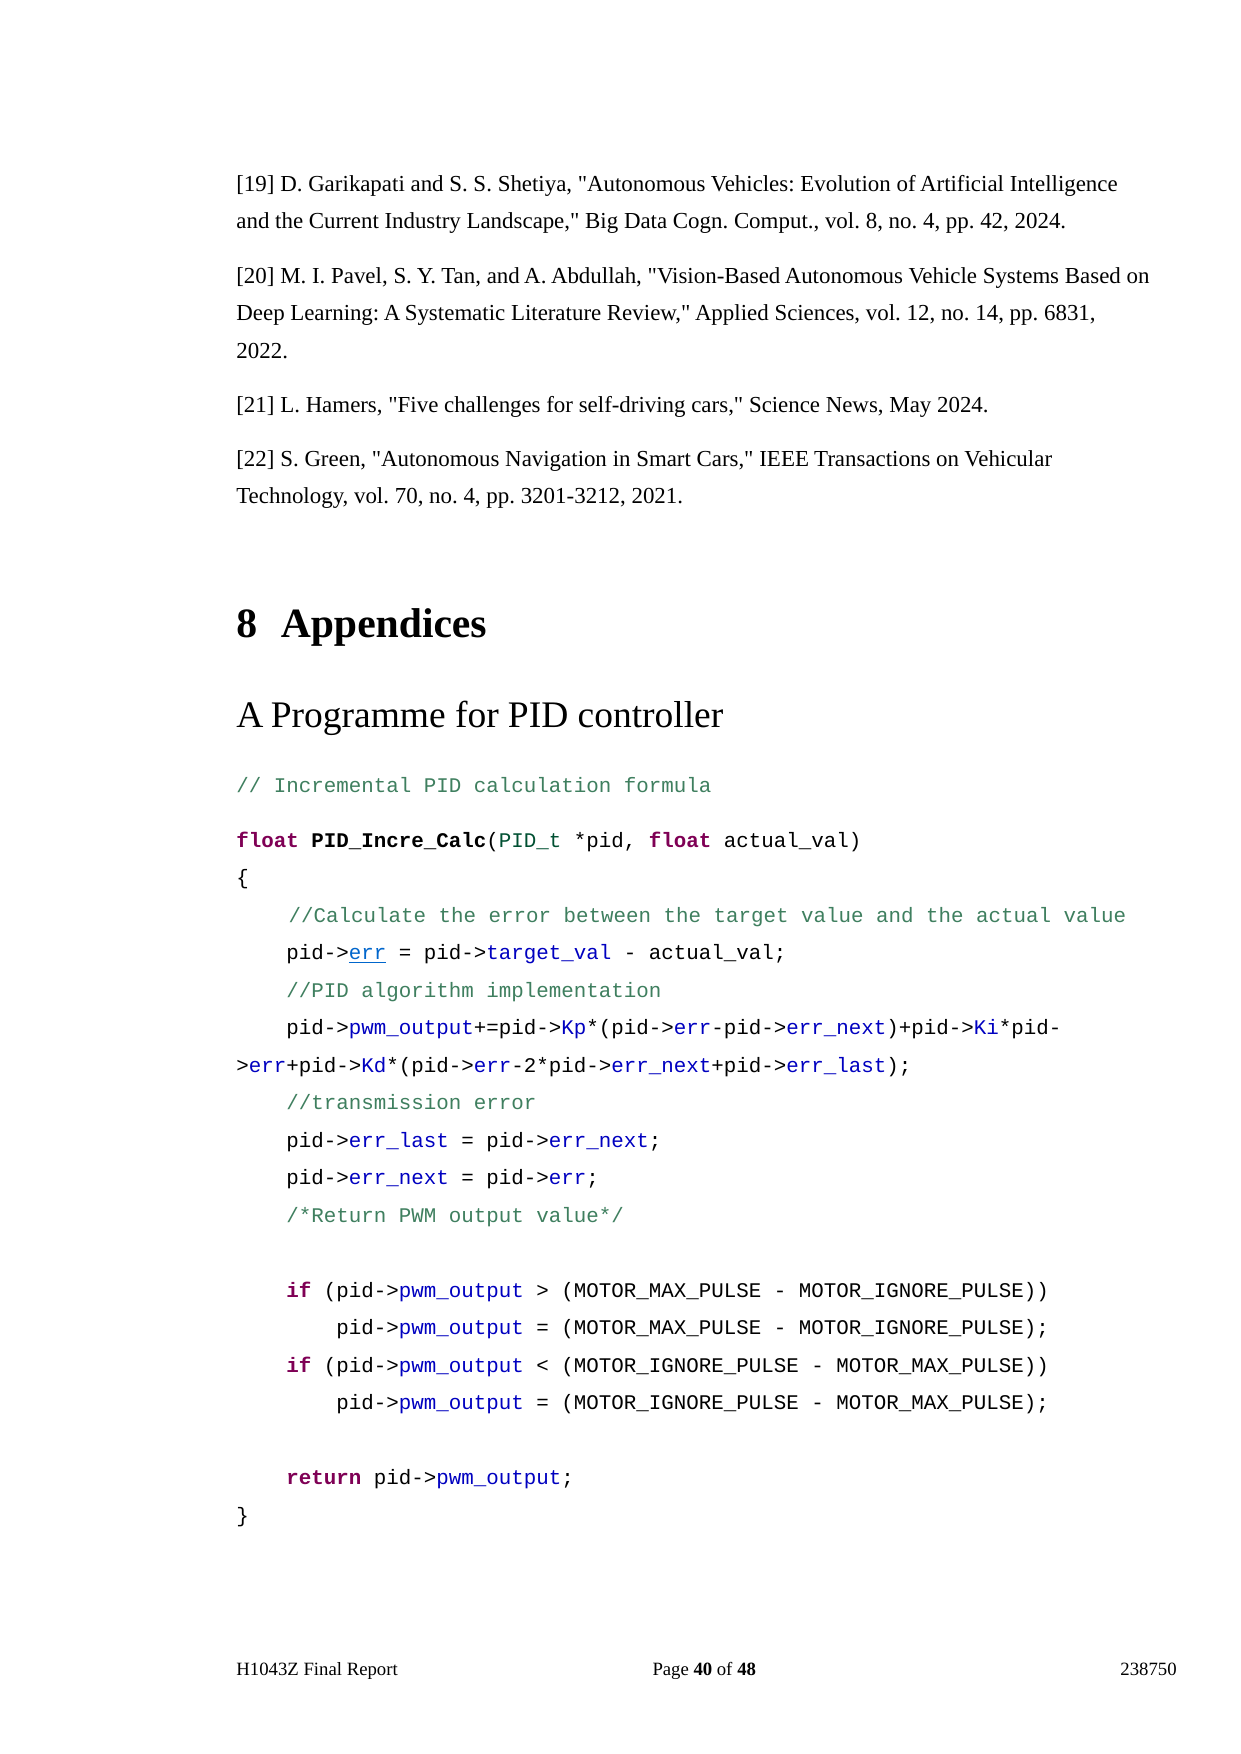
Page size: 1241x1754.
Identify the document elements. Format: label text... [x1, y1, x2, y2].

text } [236, 1498, 1152, 1535]
text pid->err_next = pid->err; [236, 1160, 1152, 1198]
text A Programme for PID controller [236, 677, 1152, 752]
text [19] D. Garikapati and S. S. Shetiya, "Autonomous Vehicles: Evolution of Artificial Intelligence and the Current Industry Landscape," Big Data Cogn. Comput., vol. 8, no. 4, pp. 42, 2024. [236, 164, 1152, 239]
text float PID_Incre_Calc(PID_t *pid, float actual_val) [236, 823, 1152, 860]
text //Calculate the error between the target value and the actual value [236, 898, 1152, 935]
text [20] M. I. Pavel, S. Y. Tan, and A. Abdullah, "Vision-Based Autonomous Vehicle Systems Based on Deep Learning: A Systematic Literature Review," Applied Sciences, vol. 12, no. 14, pp. 6831, 2022. [236, 256, 1152, 369]
text if (pid->pwm_output < (MOTOR_IGNORE_PULSE - MOTOR_MAX_PULSE)) [236, 1348, 1152, 1385]
text [22] S. Green, "Autonomous Navigation in Smart Cars," IEEE Transactions on Vehicular Technology, vol. 70, no. 4, pp. 3201-3212, 2021. [236, 439, 1152, 514]
text return pid->pwm_output; [236, 1460, 1152, 1498]
text pid->err = pid->target_val - actual_val; [236, 935, 1152, 973]
text pid->pwm_output = (MOTOR_IGNORE_PULSE - MOTOR_MAX_PULSE); [236, 1385, 1152, 1423]
text pid->pwm_output = (MOTOR_MAX_PULSE - MOTOR_IGNORE_PULSE); [236, 1310, 1152, 1348]
text Appendices [236, 585, 1152, 660]
text //transmission error [236, 1085, 1152, 1123]
text if (pid->pwm_output > (MOTOR_MAX_PULSE - MOTOR_IGNORE_PULSE)) [236, 1273, 1152, 1310]
text //PID algorithm implementation [236, 973, 1152, 1010]
text pid->err_last = pid->err_next; [236, 1123, 1152, 1160]
text { [236, 860, 1152, 898]
text [21] L. Hamers, "Five challenges for self-driving cars," Science News, May 2024. [236, 385, 1152, 423]
text /*Return PWM output value*/ [236, 1198, 1152, 1235]
text // Incremental PID calculation formula [236, 769, 1152, 806]
text pid->pwm_output+=pid->Kp*(pid->err-pid->err_next)+pid->Ki*pid->err+pid->Kd*(pid->err-2*pid->err_next+pid->err_last); [236, 1010, 1152, 1085]
